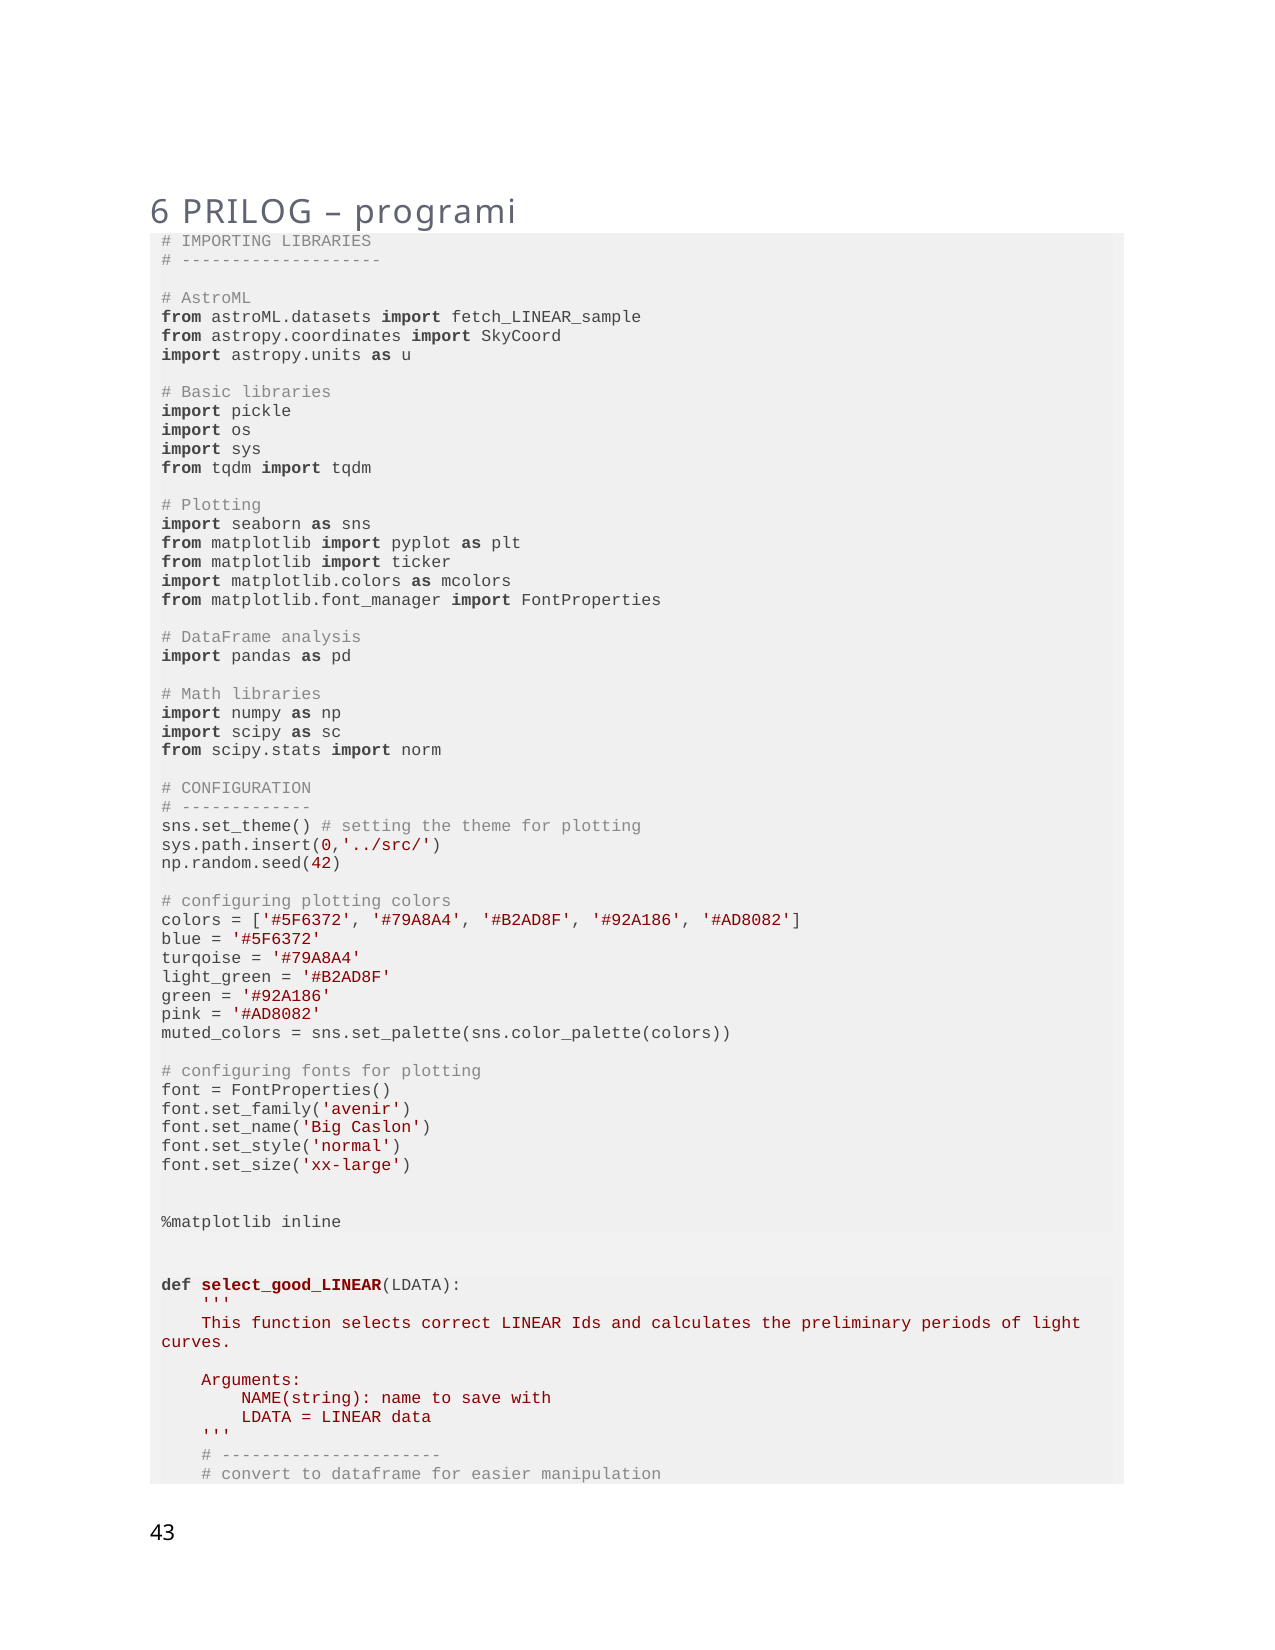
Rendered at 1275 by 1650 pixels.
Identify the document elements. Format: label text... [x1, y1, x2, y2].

subtitle 6 PRILOG – programi [150, 187, 1125, 233]
